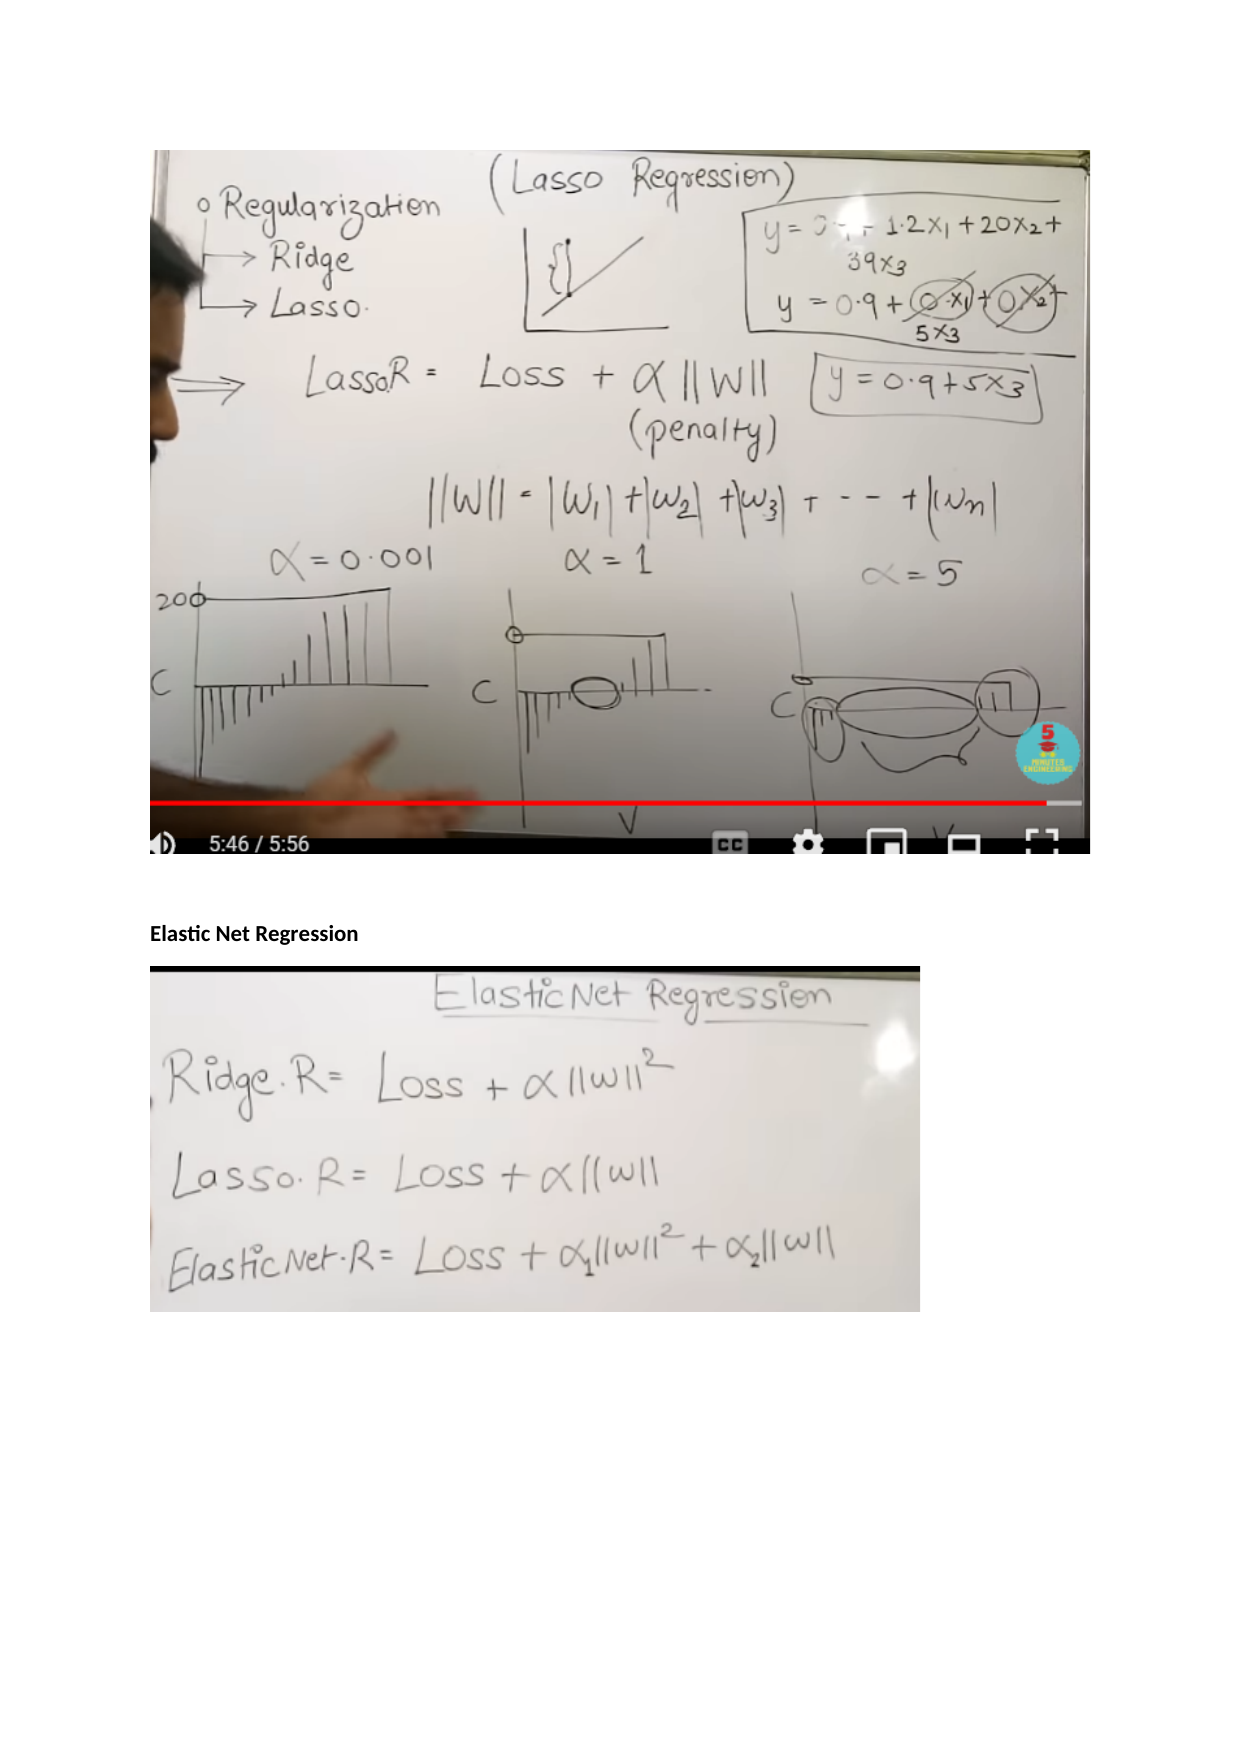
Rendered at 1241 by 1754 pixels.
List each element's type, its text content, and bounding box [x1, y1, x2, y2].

text Elastic Net Regression [150, 919, 1090, 948]
picture [150, 966, 921, 1312]
picture [150, 150, 1091, 854]
